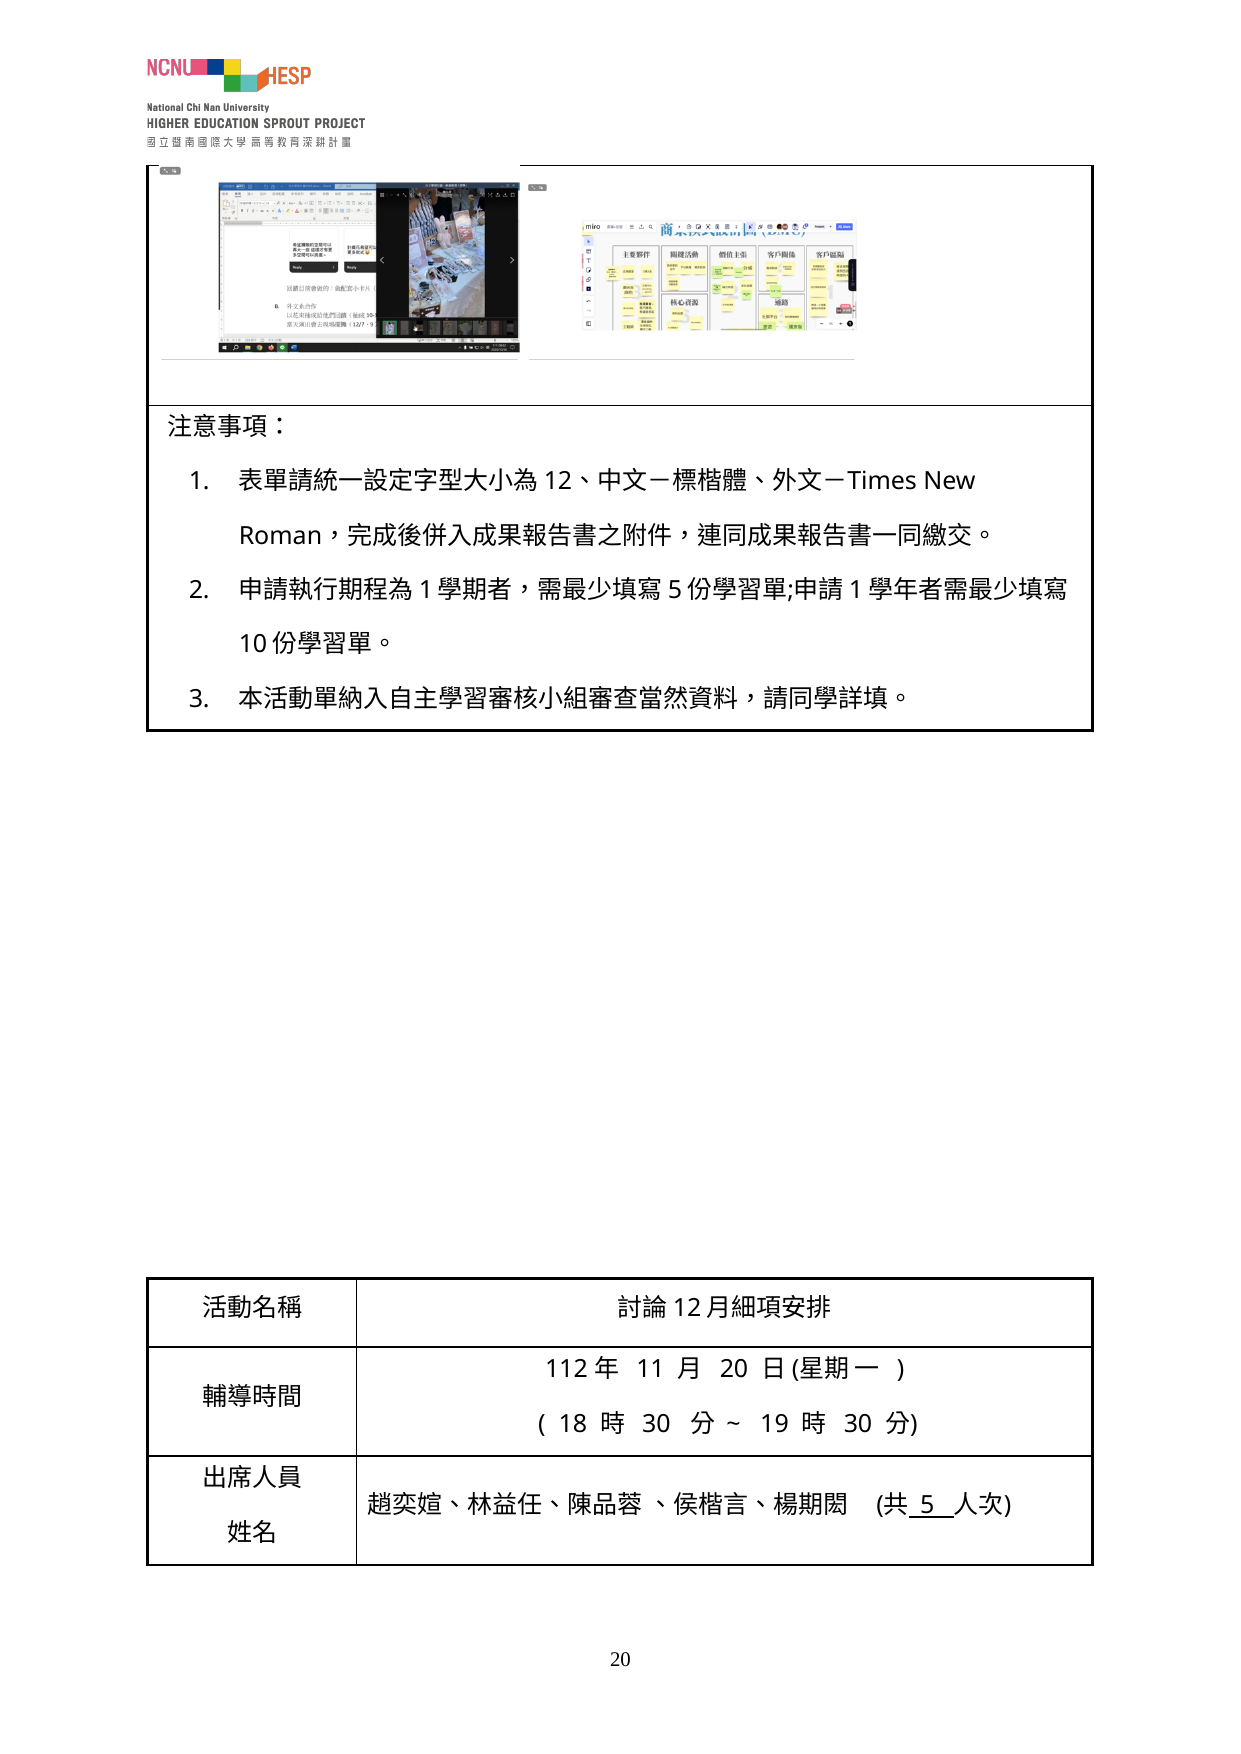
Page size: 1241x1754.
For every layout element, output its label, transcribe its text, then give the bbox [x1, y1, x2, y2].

table_cell 輔導時間 [149, 1348, 356, 1455]
table_cell 112 年 11 月 20 日 (星期 一 ) ( 18 時 30 分 ~ 19 時 30 分) [357, 1348, 1091, 1455]
table_header 討論12月細項安排 [357, 1280, 1091, 1346]
picture [158, 165, 520, 360]
table_cell 注意事項： 表單請統一設定字型大小為12、中文－標楷體、外文－Times New Roman，完成後併入成果報告書之附件，連同成果報告書一同繳交。 申請執行期程為1學期者，需最少填寫5份學習單;申請1學年者需最少填寫10份學習單。 本活動單納入自主學習審核小組審查當然資料，請同學詳填。 [149, 406, 1091, 729]
picture [147, 59, 365, 147]
table_cell 趙奕媗、林益任、陳品蓉 、侯楷言、楊期閎 (共 5 人次) [357, 1457, 1091, 1564]
table_header 活動名稱 [149, 1280, 356, 1346]
table_cell 出席人員 姓名 [149, 1457, 356, 1564]
table_cell 活動照片:(請張貼二張) [149, 166, 1091, 405]
picture [526, 182, 857, 360]
